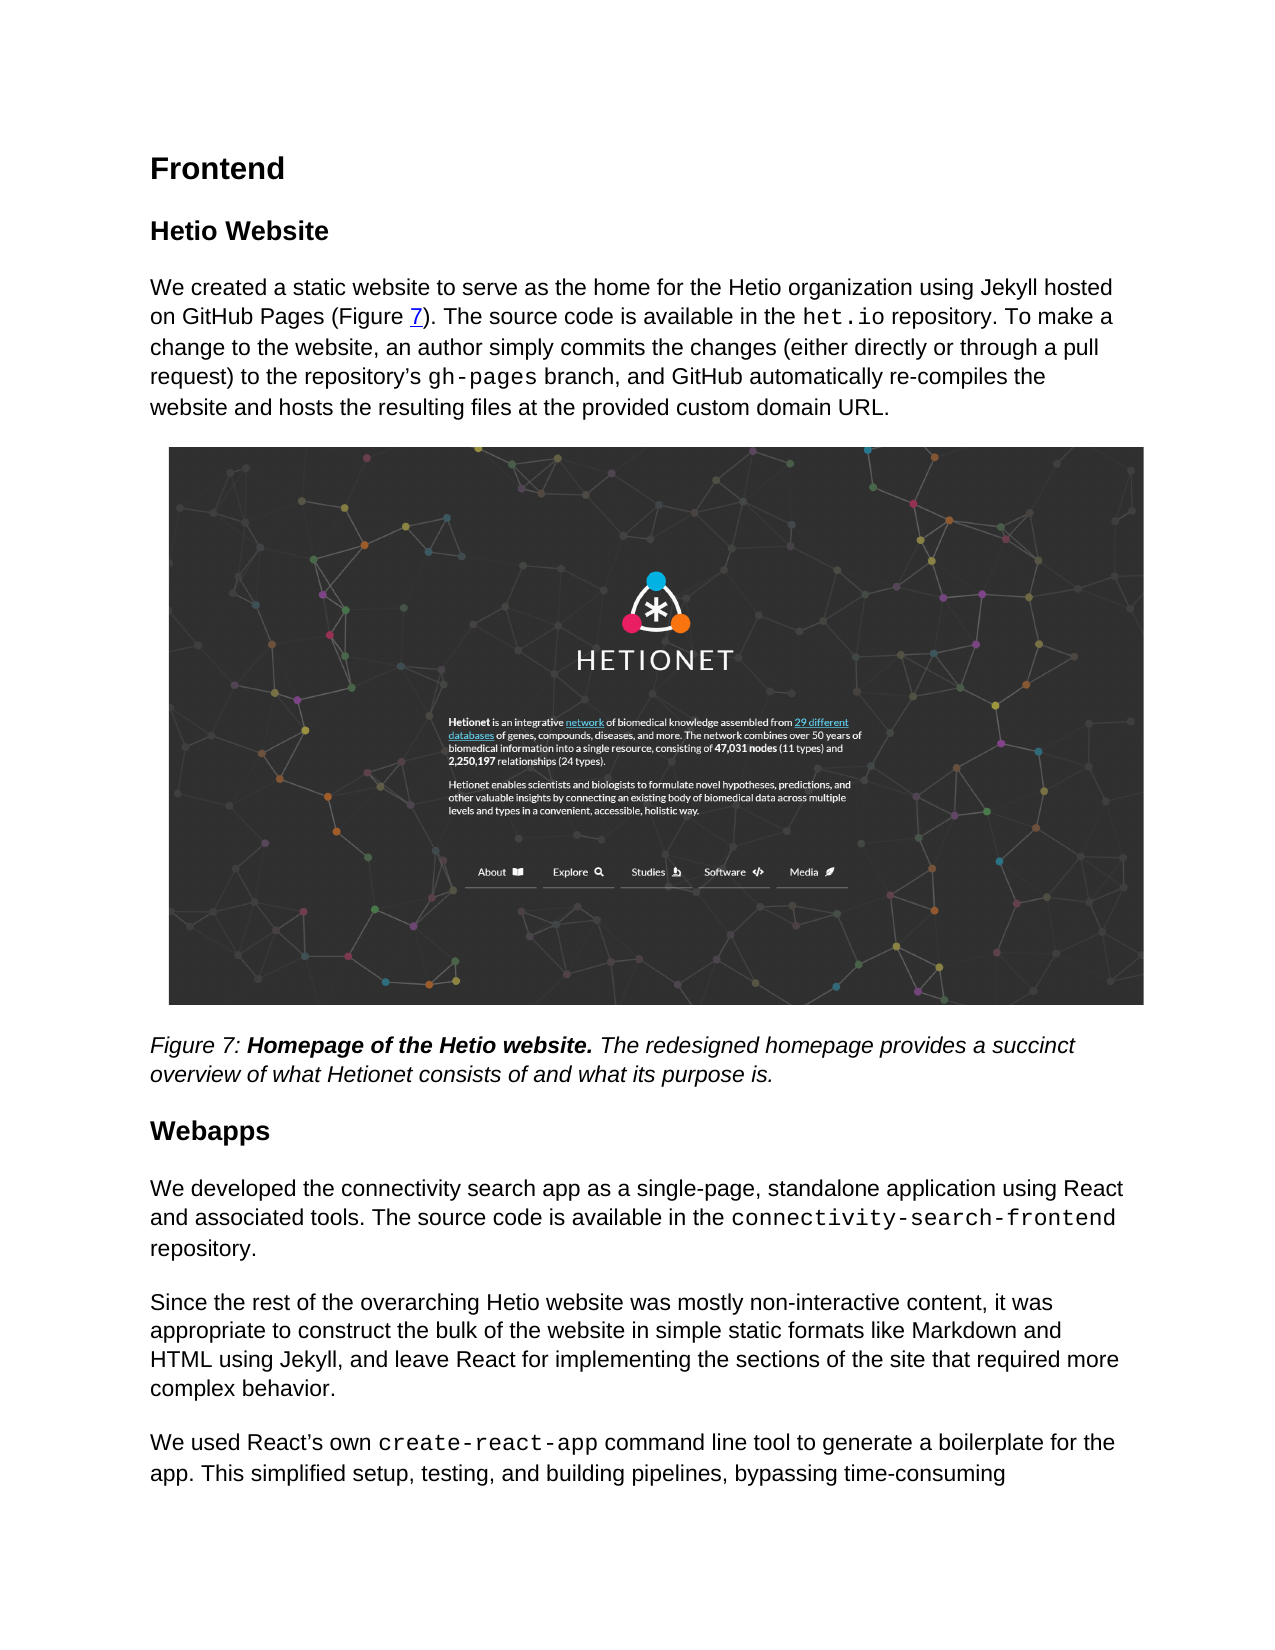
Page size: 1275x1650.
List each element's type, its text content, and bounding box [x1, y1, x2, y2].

subtitle Hetio Website [150, 214, 1125, 246]
text We created a static website to serve as the home for the Hetio organization using Jekyll hosted on GitHub Pages (Figure 7). The source code is available in the het.io repository. To make a change to the website, an author simply commits the changes (either directly or through a pull request) to the repository’s gh-pages branch, and GitHub automatically re-compiles the website and hosts the resulting files at the provided custom domain URL. [150, 274, 1125, 420]
text We developed the connectivity search app as a single-page, standalone application using React and associated tools. The source code is available in the connectivity-search-frontend repository. [150, 1174, 1125, 1261]
text Since the rest of the overarching Hetio website was mostly non-interactive content, it was appropriate to construct the bulk of the website in simple static formats like Markdown and HTML using Jekyll, and leave React for implementing the sections of the site that required more complex behavior. [150, 1288, 1125, 1402]
subtitle Webapps [150, 1115, 1125, 1146]
picture [168, 447, 1144, 1005]
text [150, 1429, 1125, 1487]
text Figure 7: Homepage of the Hetio website. The redesigned homepage provides a succinct overview of what Hetionet consists of and what its purpose is. [150, 1032, 1125, 1088]
subtitle Frontend [150, 150, 1125, 186]
